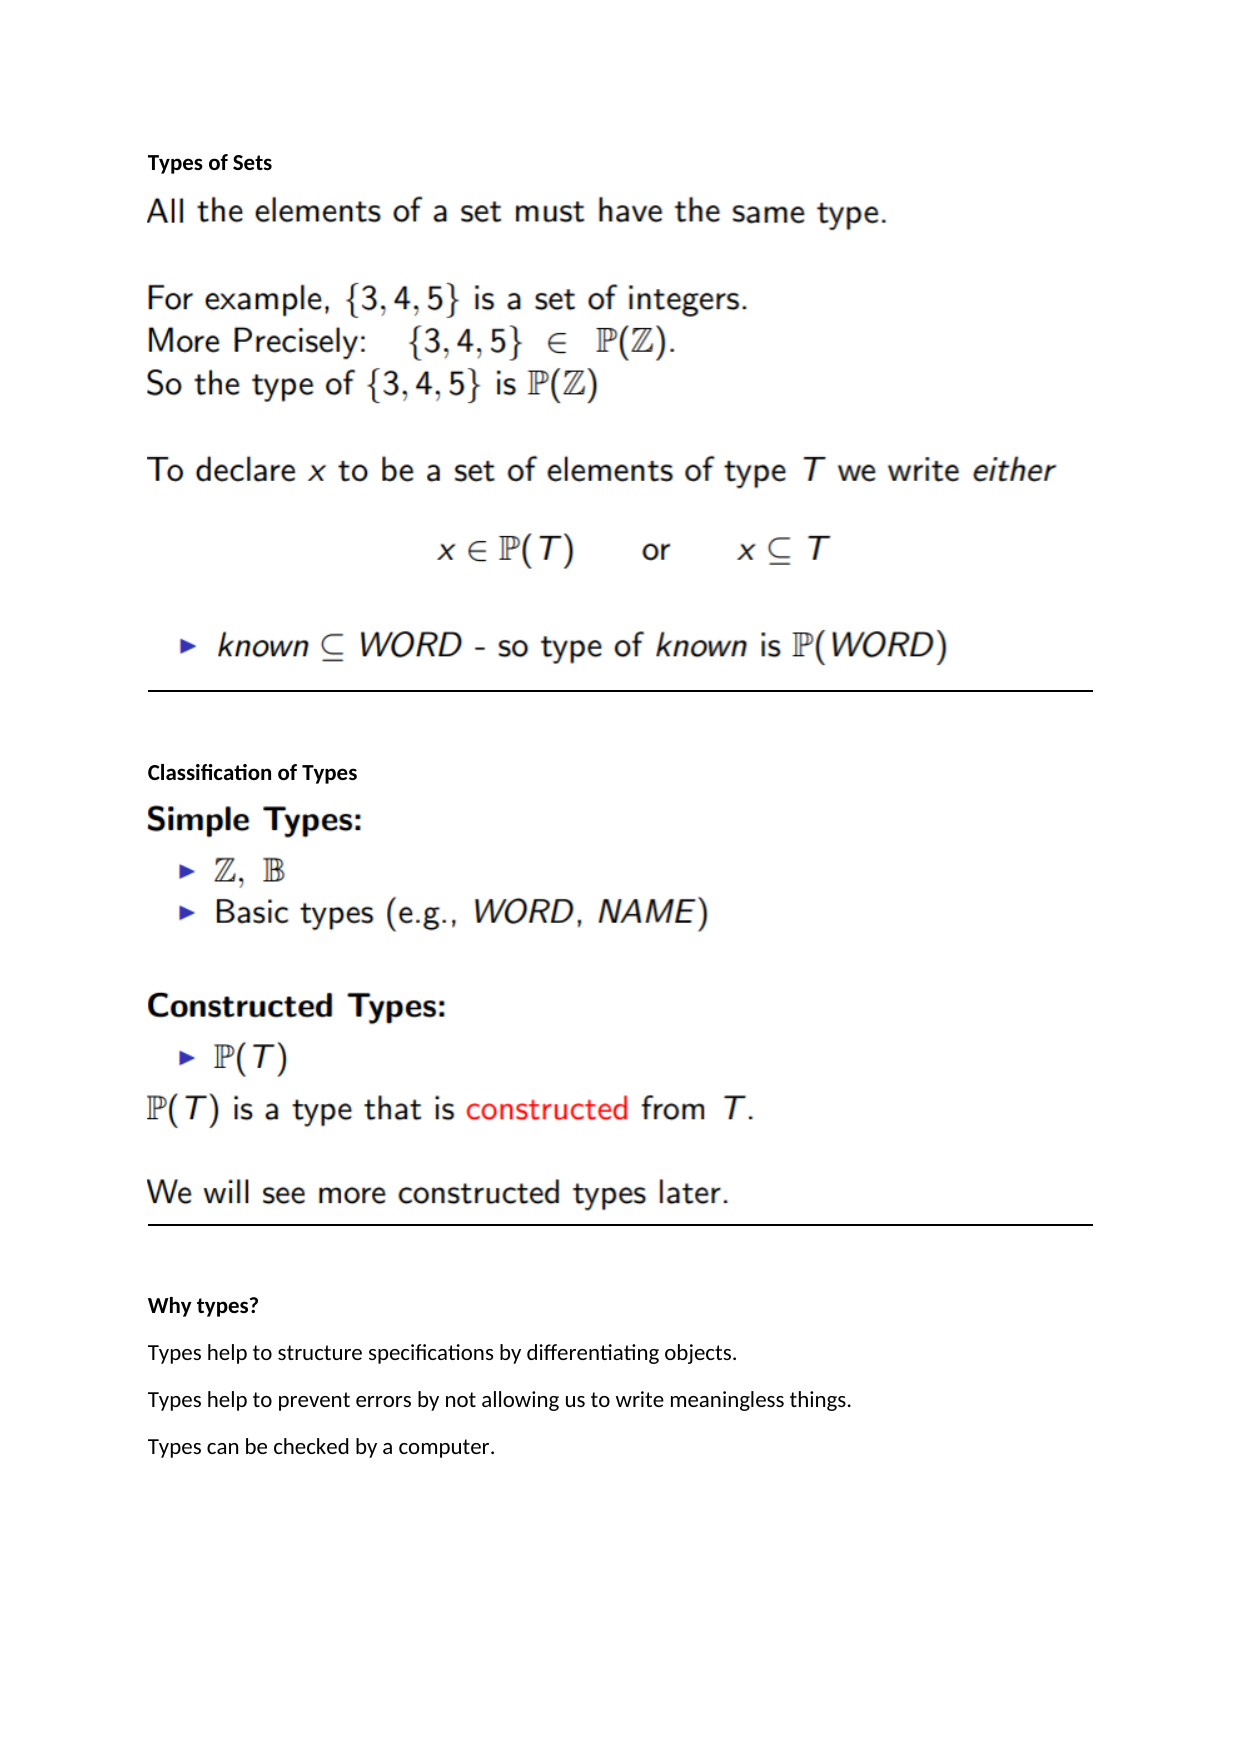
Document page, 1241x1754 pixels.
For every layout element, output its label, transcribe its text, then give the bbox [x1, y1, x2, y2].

picture [147, 804, 789, 1222]
text Types help to structure specifications by differentiating objects. [148, 1338, 1093, 1366]
text Types can be checked by a computer. [148, 1432, 1093, 1460]
text Classification of Types [148, 758, 1093, 786]
picture [147, 194, 1068, 689]
text Why types? [148, 1292, 1093, 1319]
text Types of Sets [148, 148, 1093, 176]
text Types help to prevent errors by not allowing us to write meaningless things. [148, 1385, 1093, 1413]
